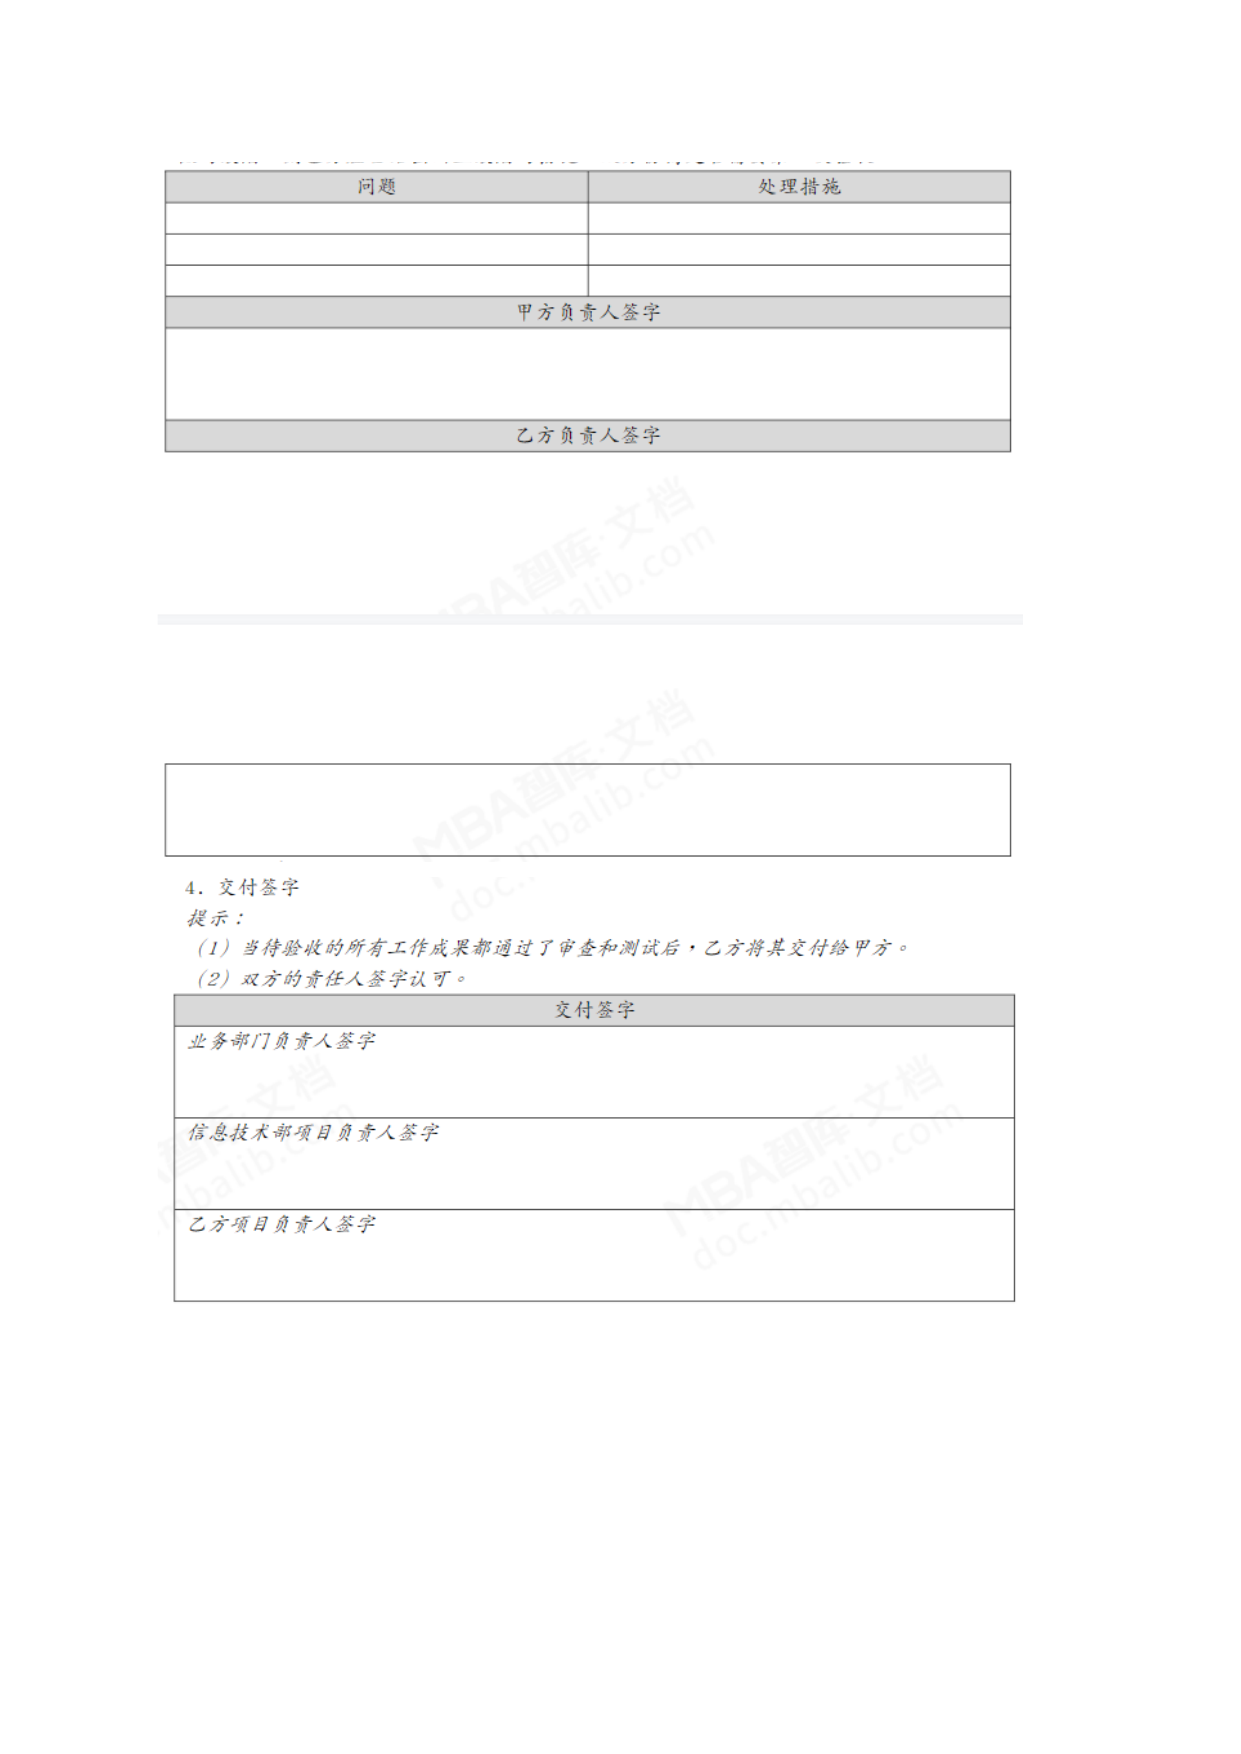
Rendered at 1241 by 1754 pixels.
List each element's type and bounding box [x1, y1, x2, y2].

picture [157, 877, 1023, 1311]
picture [157, 162, 1023, 862]
